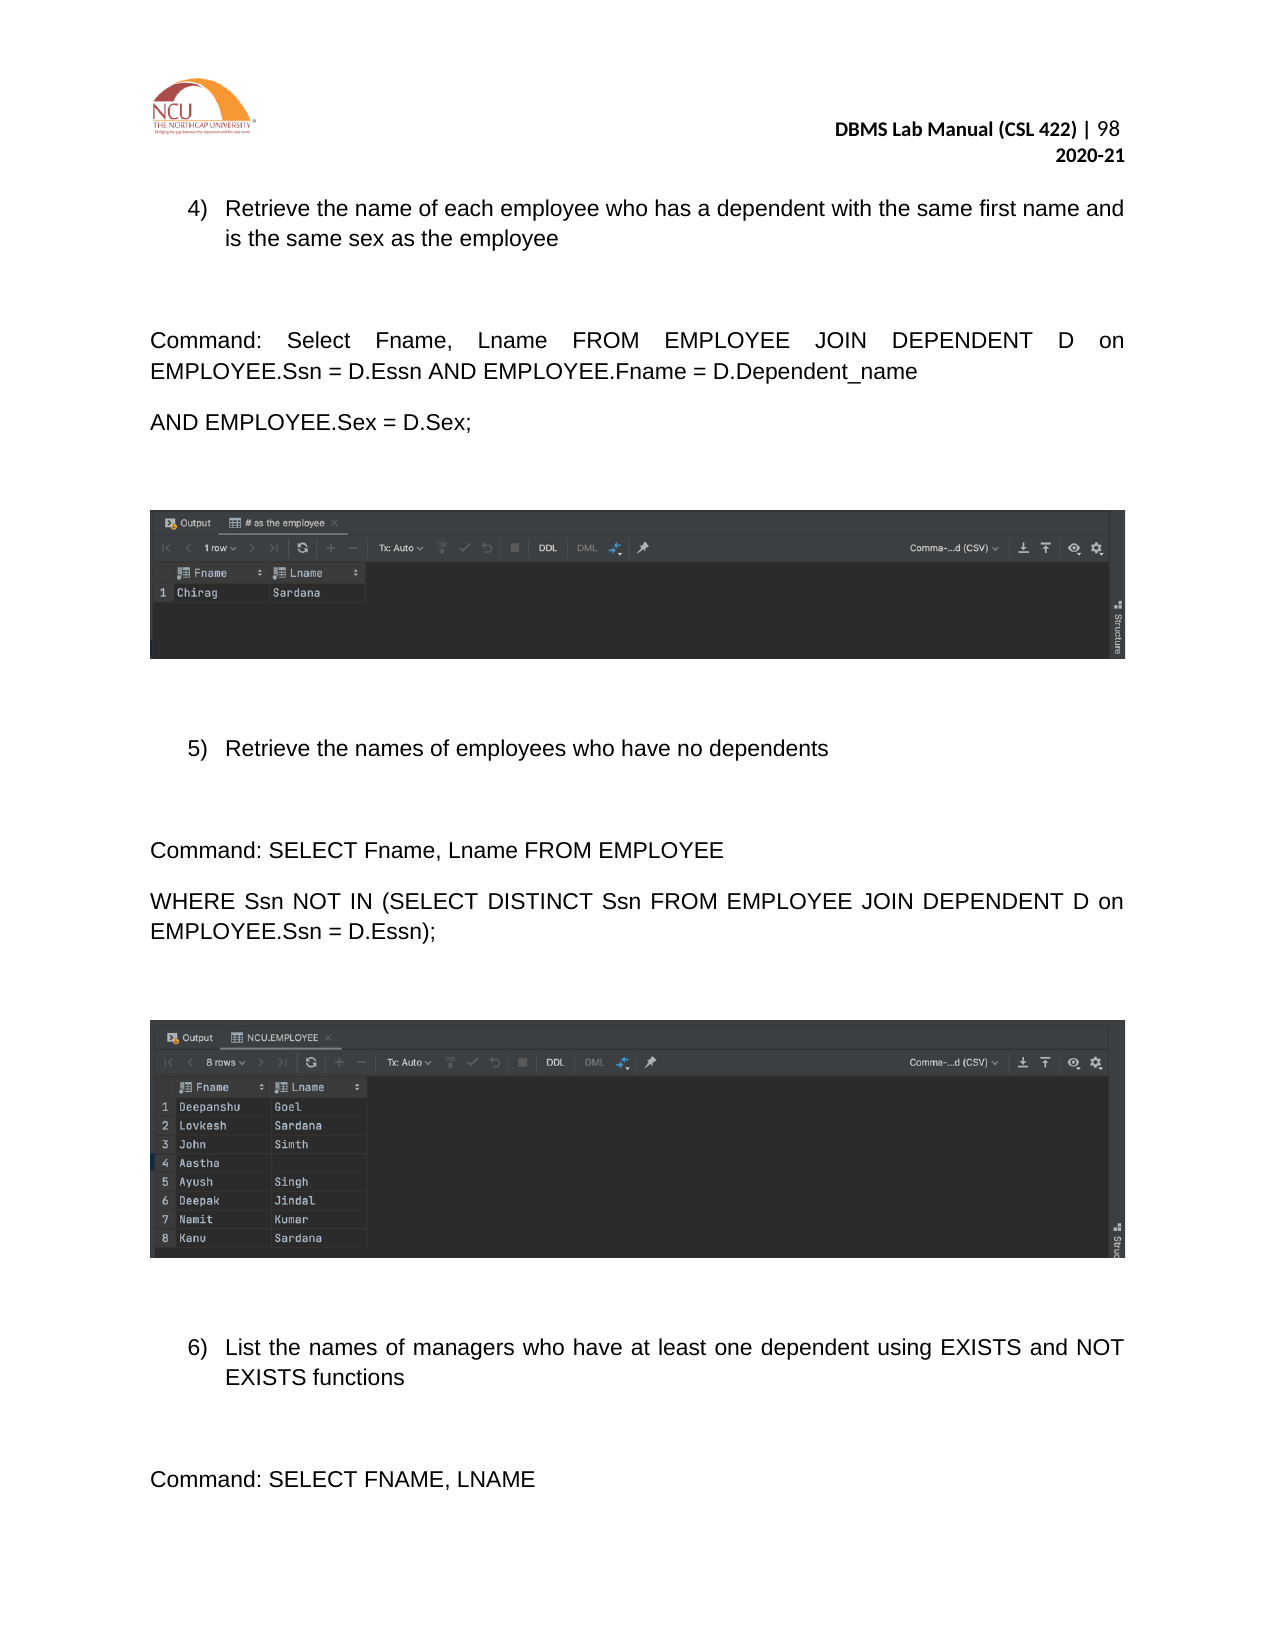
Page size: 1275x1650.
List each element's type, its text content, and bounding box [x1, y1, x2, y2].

list Retrieve the name of each employee who has a dependent with the same first name and is the same sex as the employee [187, 195, 1125, 252]
text WHERE Ssn NOT IN (SELECT DISTINCT Ssn FROM EMPLOYEE JOIN DEPENDENT D on EMPLOYEE.Ssn = D.Essn); [150, 888, 1125, 944]
text AND EMPLOYEE.Sex = D.Sex; [150, 409, 1125, 435]
text Command: SELECT FNAME, LNAME [150, 1466, 1125, 1493]
text Command: SELECT Fname, Lname FROM EMPLOYEE [150, 837, 1125, 863]
list Retrieve the names of employees who have no dependents [187, 735, 1125, 761]
text Command: Select Fname, Lname FROM EMPLOYEE JOIN DEPENDENT D on EMPLOYEE.Ssn = D.Essn AND EMPLOYEE.Fname = D.Dependent_name [150, 327, 1125, 384]
picture [150, 1020, 1125, 1258]
picture [150, 510, 1125, 659]
picture [150, 75, 257, 136]
list List the names of managers who have at least one dependent using EXISTS and NOT EXISTS functions [187, 1334, 1125, 1391]
